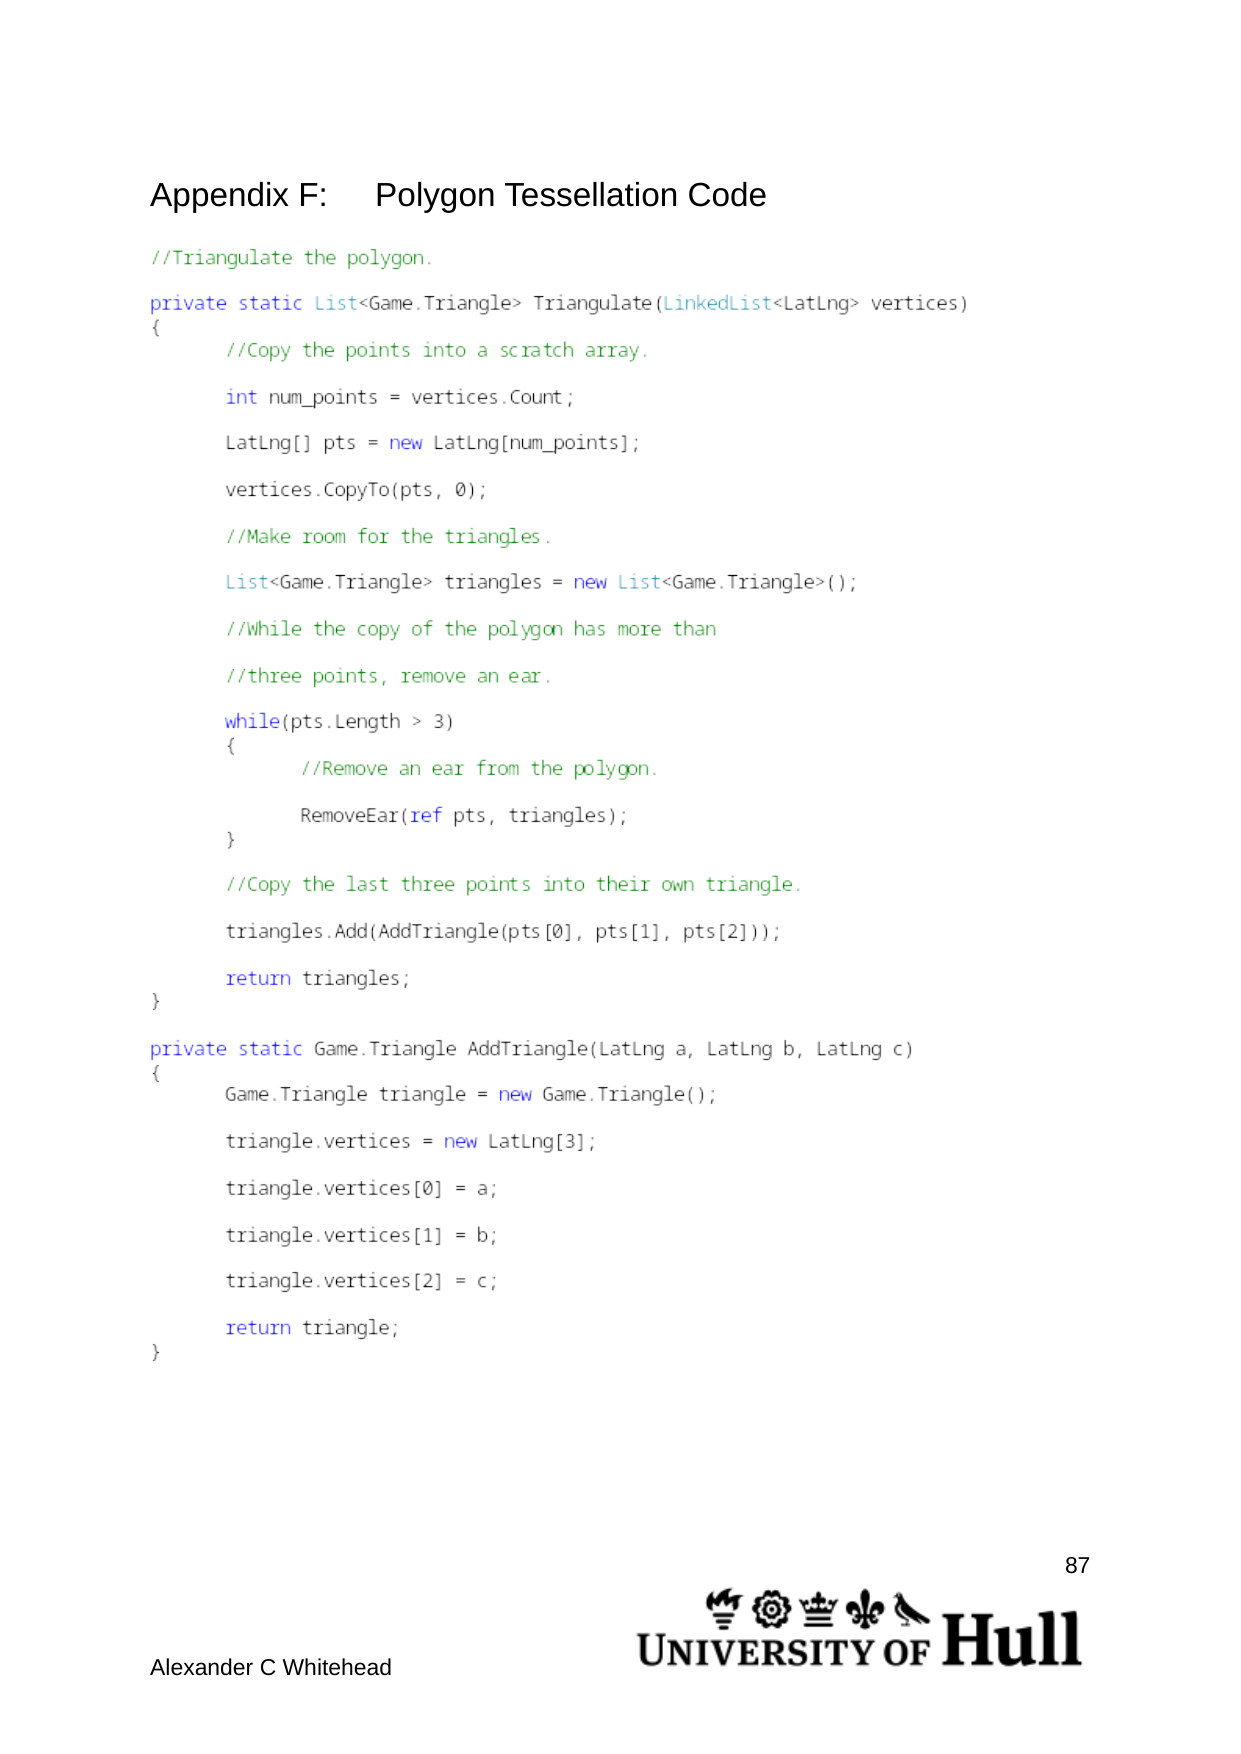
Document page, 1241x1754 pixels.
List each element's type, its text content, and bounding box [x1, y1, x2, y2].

subtitle Polygon Tessellation Code [150, 175, 1090, 213]
picture [630, 1578, 1091, 1676]
